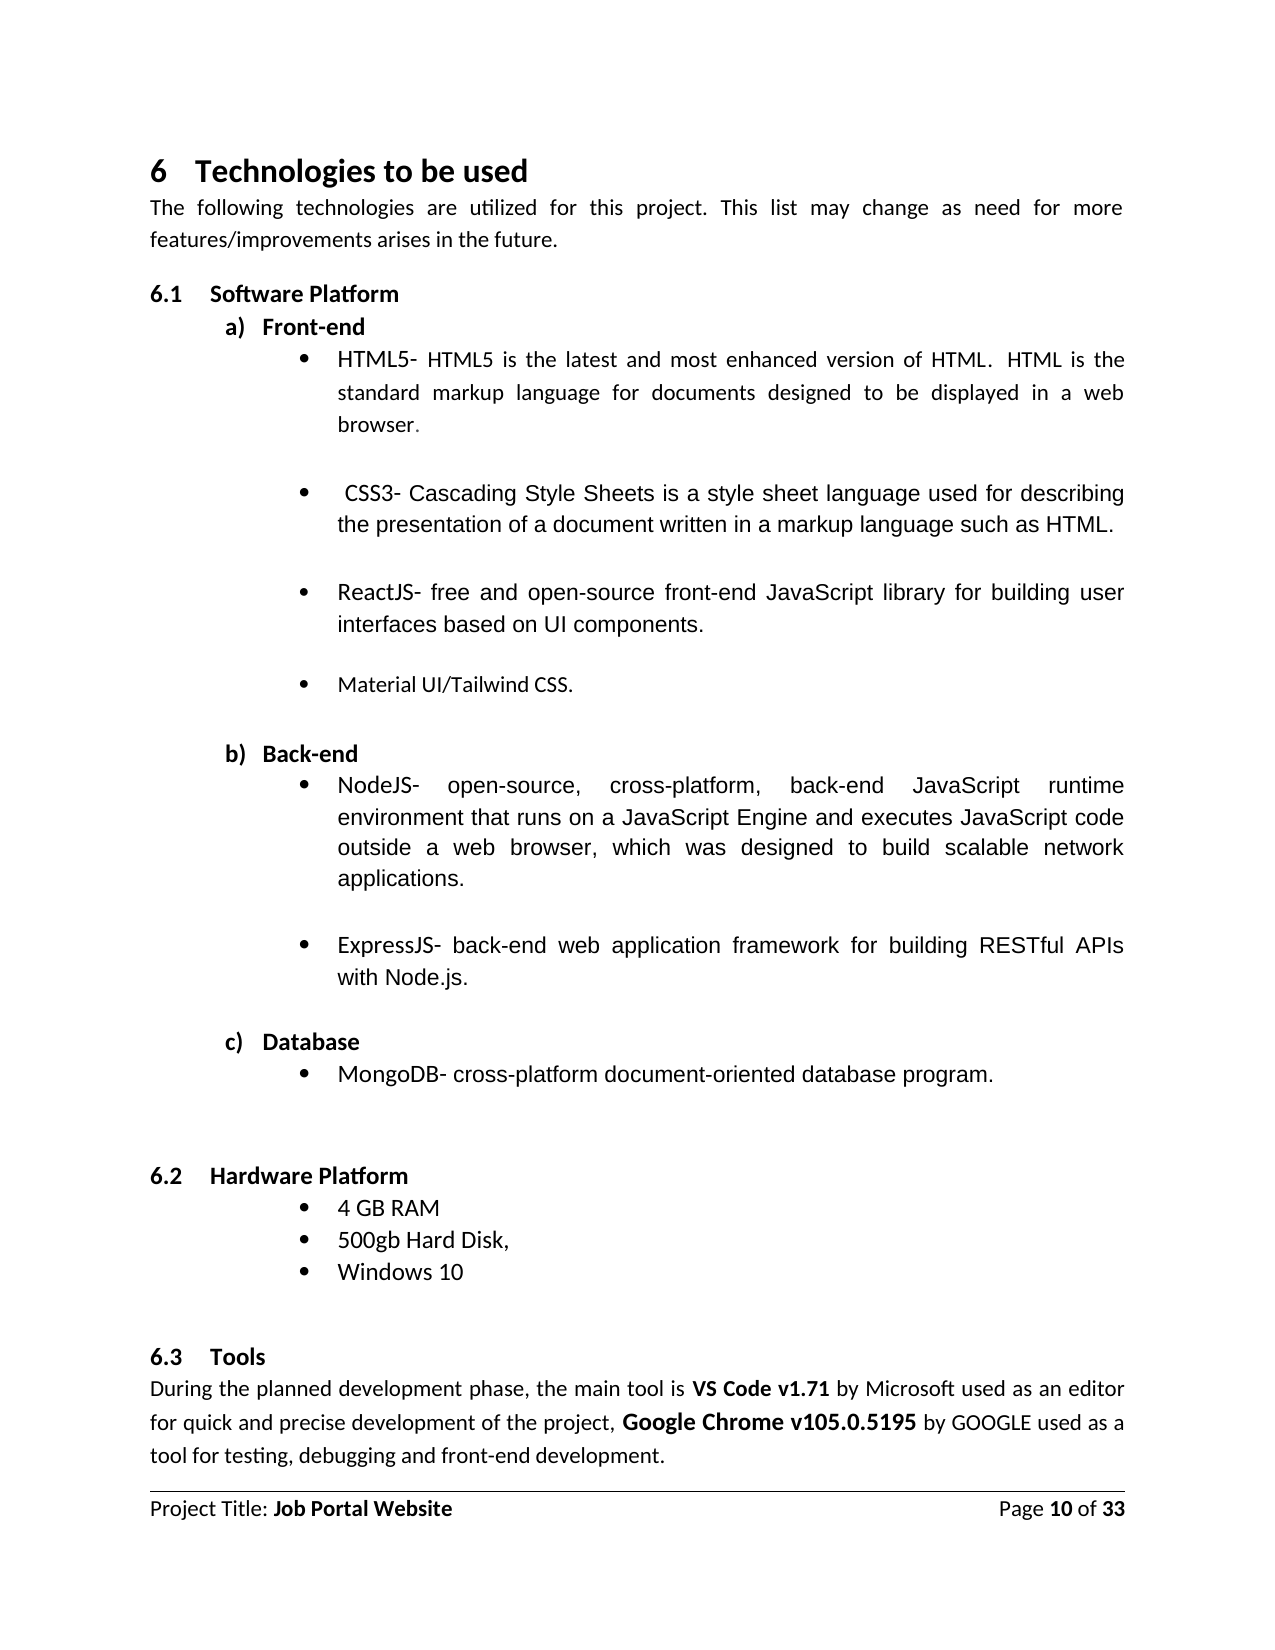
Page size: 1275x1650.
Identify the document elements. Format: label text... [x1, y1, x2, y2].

list Front-end [225, 311, 1125, 341]
subtitle Tools [150, 1341, 1125, 1372]
text The following technologies are utilized for this project. This list may change as need for more features/improvements arises in the future. [150, 193, 1125, 253]
list 500gb Hard Disk, [300, 1224, 1125, 1255]
list Database [225, 1027, 1125, 1057]
list ExpressJS- back-end web application framework for building RESTful APIs with Node.js. [300, 930, 1125, 990]
text During the planned development phase, the main tool is VS Code v1.71 by Microsoft used as an editor for quick and precise development of the project, Google Chrome v105.0.5195 by GOOGLE used as a tool for testing, debugging and front-end development. [150, 1374, 1125, 1469]
subtitle Software Platform [150, 278, 1125, 309]
list ReactJS- free and open-source front-end JavaScript library for building user interfaces based on UI components. [300, 577, 1125, 637]
list MongoDB- cross-platform document-oriented database program. [300, 1058, 1125, 1089]
subtitle Technologies to be used [150, 150, 1125, 191]
subtitle Hardware Platform [150, 1160, 1125, 1191]
list Back-end [225, 738, 1125, 768]
list Material UI/Tailwind CSS. [300, 671, 1125, 698]
list NodeJS- open-source, cross-platform, back-end JavaScript runtime environment that runs on a JavaScript Engine and executes JavaScript code outside a web browser, which was designed to build scalable network applications. [300, 770, 1125, 891]
list CSS3- Cascading Style Sheets is a style sheet language used for describing the presentation of a document written in a markup language such as HTML. [300, 477, 1125, 538]
list HTML5- HTML5 is the latest and most enhanced version of HTML. HTML is the standard markup language for documents designed to be displayed in a web browser. [300, 343, 1125, 438]
list Windows 10 [300, 1257, 1125, 1287]
list 4 GB RAM [300, 1193, 1125, 1223]
